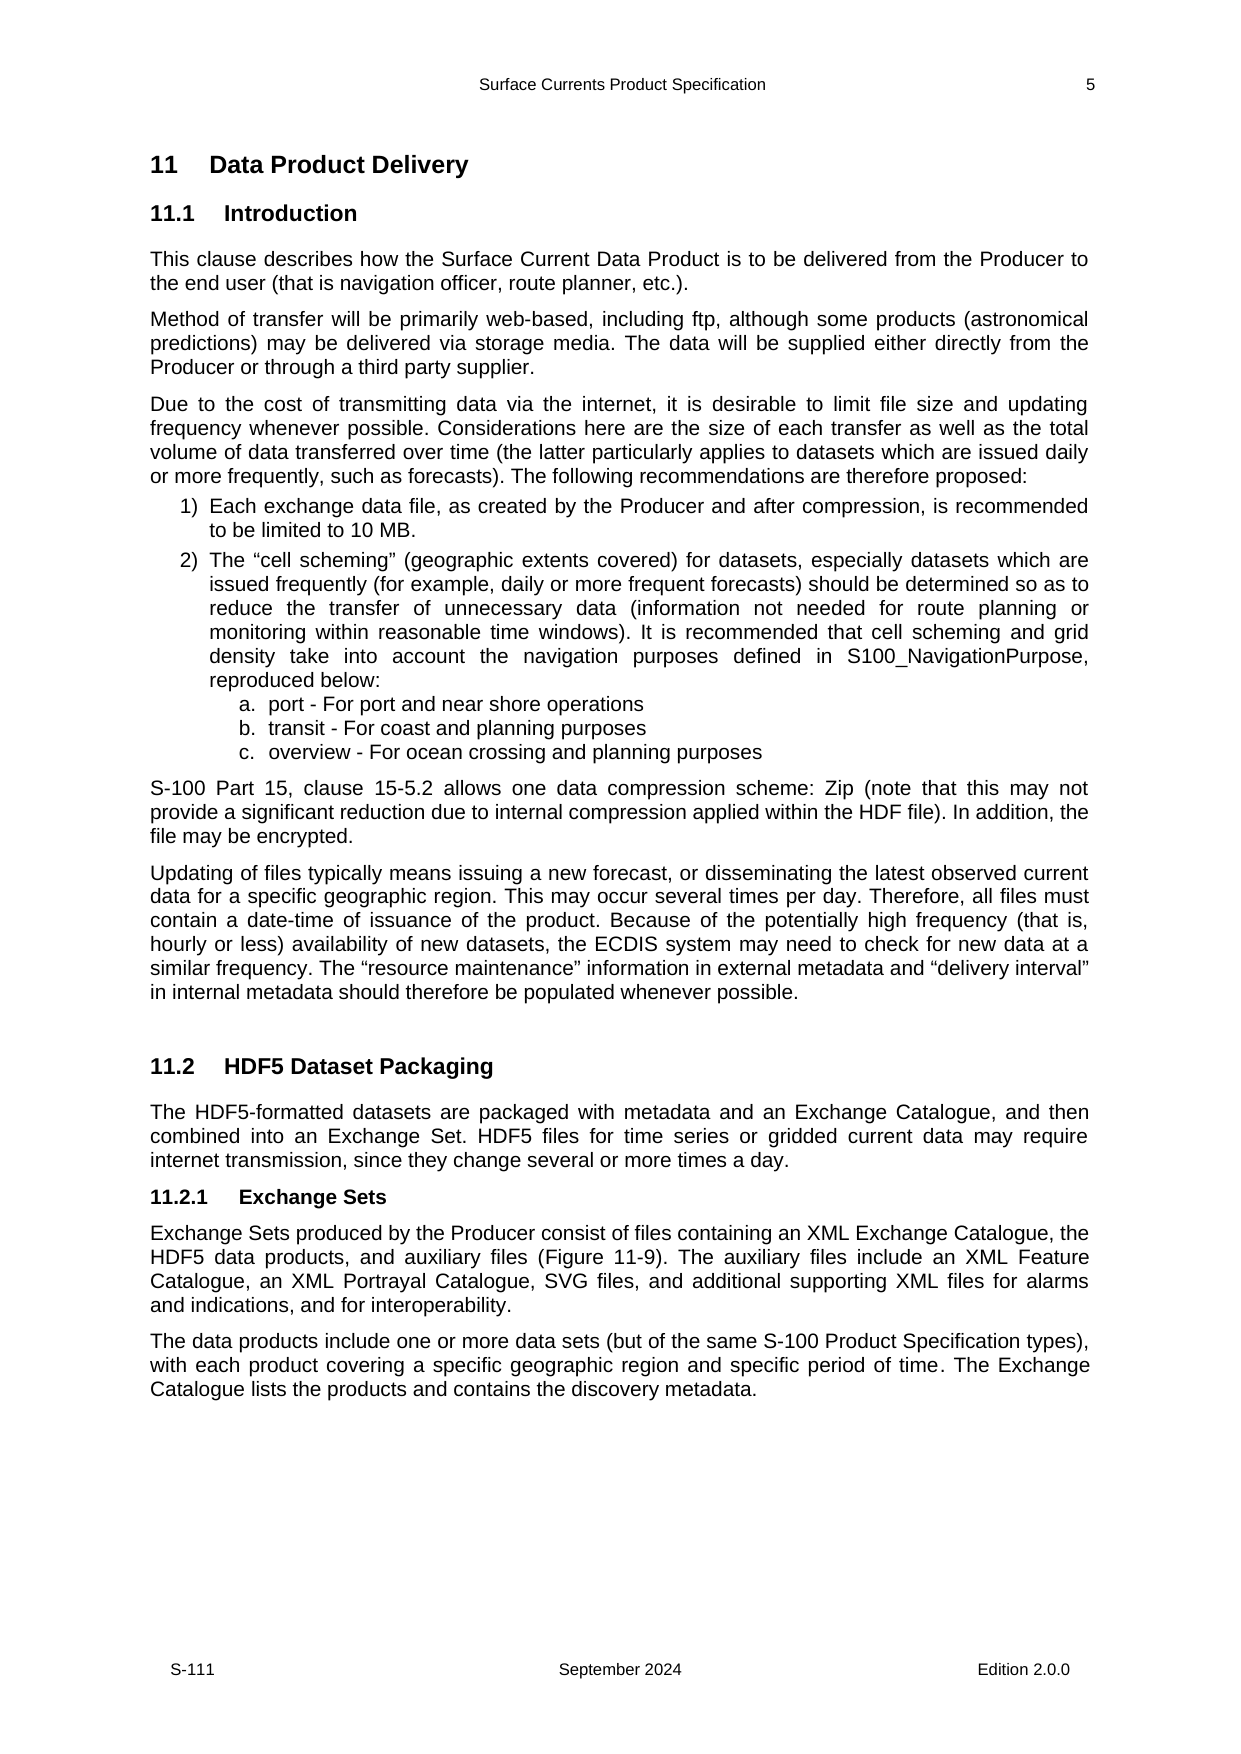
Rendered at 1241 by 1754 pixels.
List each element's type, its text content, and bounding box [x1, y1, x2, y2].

text Method of transfer will be primarily web-based, including ftp, although some products (astronomical predictions) may be delivered via storage media. The data will be supplied either directly from the Producer or through a third party supplier. [150, 307, 1090, 379]
text S-100 Part 15, clause 15-5.2 allows one data compression scheme: Zip (note that this may not provide a significant reduction due to internal compression applied within the HDF file). In addition, the file may be encrypted. [150, 776, 1090, 848]
list The “cell scheming” (geographic extents covered) for datasets, especially datasets which are issued frequently (for example, daily or more frequent forecasts) should be determined so as to reduce the transfer of unnecessary data (information not needed for route planning or monitoring within reasonable time windows). It is recommended that cell scheming and grid density take into account the navigation purposes defined in S100_NavigationPurpose, reproduced below: [179, 548, 1090, 692]
list port - For port and near shore operations [239, 692, 1090, 716]
subtitle HDF5 Dataset Packaging [150, 1053, 1090, 1079]
text Updating of files typically means issuing a new forecast, or disseminating the latest observed current data for a specific geographic region. This may occur several times per day. Therefore, all files must contain a date-time of issuance of the product. Because of the potentially high frequency (that is, hourly or less) availability of new datasets, the ECDIS system may need to check for new data at a similar frequency. The “resource maintenance” information in external metadata and “delivery interval” in internal metadata should therefore be populated whenever possible. [150, 860, 1090, 1004]
list overview - For ocean crossing and planning purposes [239, 739, 1090, 763]
list transit - For coast and planning purposes [239, 716, 1090, 739]
text This clause describes how the Surface Current Data Product is to be delivered from the Producer to the end user (that is navigation officer, route planner, etc.). [150, 247, 1090, 295]
list Each exchange data file, as created by the Producer and after compression, is recommended to be limited to 10 MB. [179, 494, 1090, 542]
subtitle Data Product Delivery [150, 150, 1090, 179]
text Due to the cost of transmitting data via the internet, it is desirable to limit file size and updating frequency whenever possible. Considerations here are the size of each transfer as well as the total volume of data transferred over time (the latter particularly applies to datasets which are issued daily or more frequently, such as forecasts). The following recommendations are therefore proposed: [150, 392, 1090, 487]
text The HDF5-formatted datasets are packaged with metadata and an Exchange Catalogue, and then combined into an Exchange Set. HDF5 files for time series or gridded current data may require internet transmission, since they change several or more times a day. [150, 1100, 1090, 1172]
text The data products include one or more data sets (but of the same S-100 Product Specification types), with each product covering a specific geographic region and specific period of time. The Exchange Catalogue lists the products and contains the discovery metadata. [150, 1329, 1090, 1401]
subtitle Introduction [150, 199, 1090, 226]
subtitle Exchange Sets [150, 1184, 1090, 1208]
